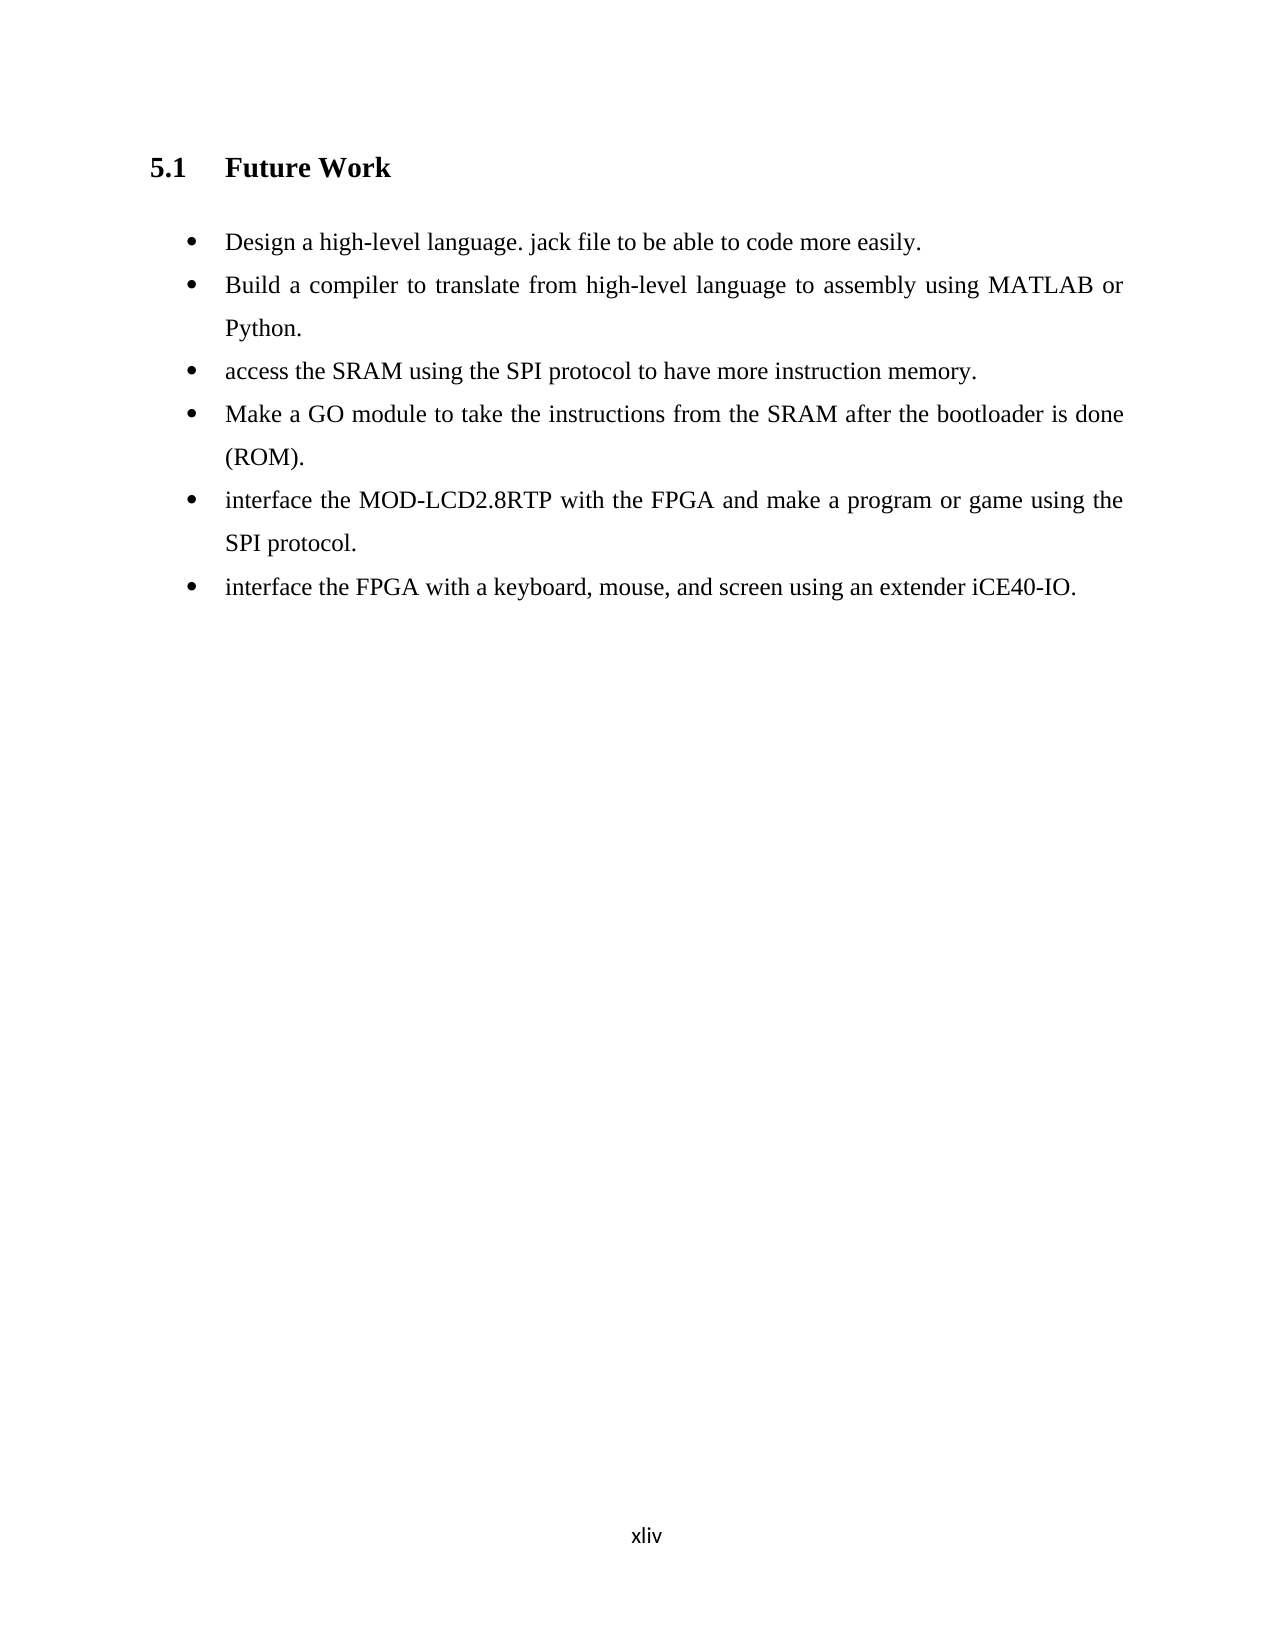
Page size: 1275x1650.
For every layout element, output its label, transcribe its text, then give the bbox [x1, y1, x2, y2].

list Design a high-level language. jack file to be able to code more easily. [187, 227, 1125, 255]
list access the SRAM using the SPI protocol to have more instruction memory. [187, 356, 1125, 385]
list interface the FPGA with a keyboard, mouse, and screen using an extender iCE40-IO. [187, 572, 1125, 600]
list Build a compiler to translate from high-level language to assembly using MATLAB or Python. [187, 270, 1125, 342]
list Make a GO module to take the instructions from the SRAM after the bootloader is done (ROM). [187, 399, 1125, 471]
subtitle Future Work [150, 150, 1125, 183]
list interface the MOD-LCD2.8RTP with the FPGA and make a program or game using the SPI protocol. [187, 485, 1125, 557]
